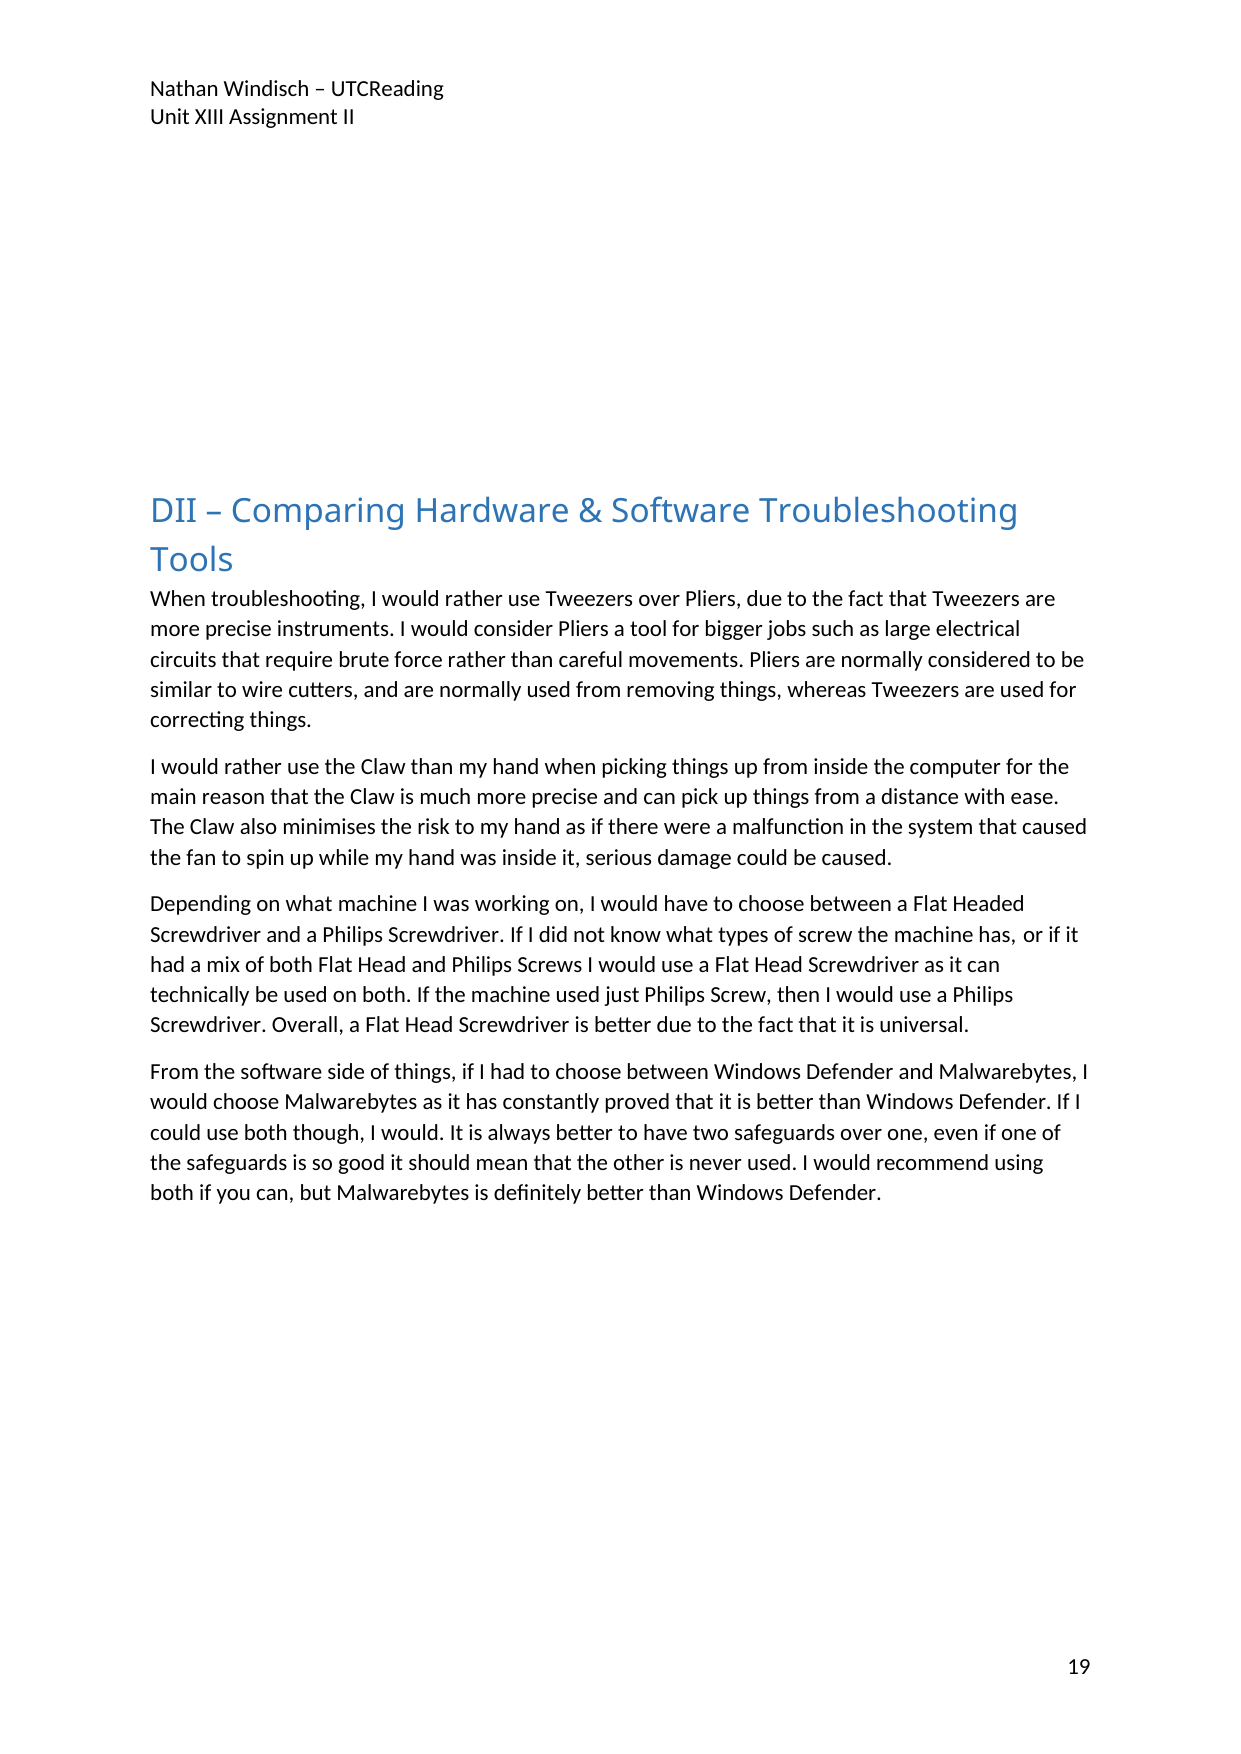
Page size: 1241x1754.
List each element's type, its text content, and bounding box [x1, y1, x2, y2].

text Depending on what machine I was working on, I would have to choose between a Flat Headed Screwdriver and a Philips Screwdriver. If I did not know what types of screw the machine has, or if it had a mix of both Flat Head and Philips Screws I would use a Flat Head Screwdriver as it can technically be used on both. If the machine used just Philips Screw, then I would use a Philips Screwdriver. Overall, a Flat Head Screwdriver is better due to the fact that it is universal. [150, 889, 1090, 1038]
text I would rather use the Claw than my hand when picking things up from inside the computer for the main reason that the Claw is much more precise and can pick up things from a distance with ease. The Claw also minimises the risk to my hand as if there were a malfunction in the system that caused the fan to spin up while my hand was inside it, serious damage could be caused. [150, 752, 1090, 871]
text When troubleshooting, I would rather use Tweezers over Pliers, due to the fact that Tweezers are more precise instruments. I would consider Pliers a tool for bigger jobs such as large electrical circuits that require brute force rather than careful movements. Pliers are normally considered to be similar to wire cutters, and are normally used from removing things, whereas Tweezers are used for correcting things. [150, 584, 1090, 733]
text From the software side of things, if I had to choose between Windows Defender and Malwarebytes, I would choose Malwarebytes as it has constantly proved that it is better than Windows Defender. If I could use both though, I would. It is always better to have two safeguards over one, even if one of the safeguards is so good it should mean that the other is never used. I would recommend using both if you can, but Malwarebytes is definitely better than Windows Defender. [150, 1057, 1090, 1206]
subtitle DII – Comparing Hardware & Software Troubleshooting Tools [150, 486, 1090, 581]
